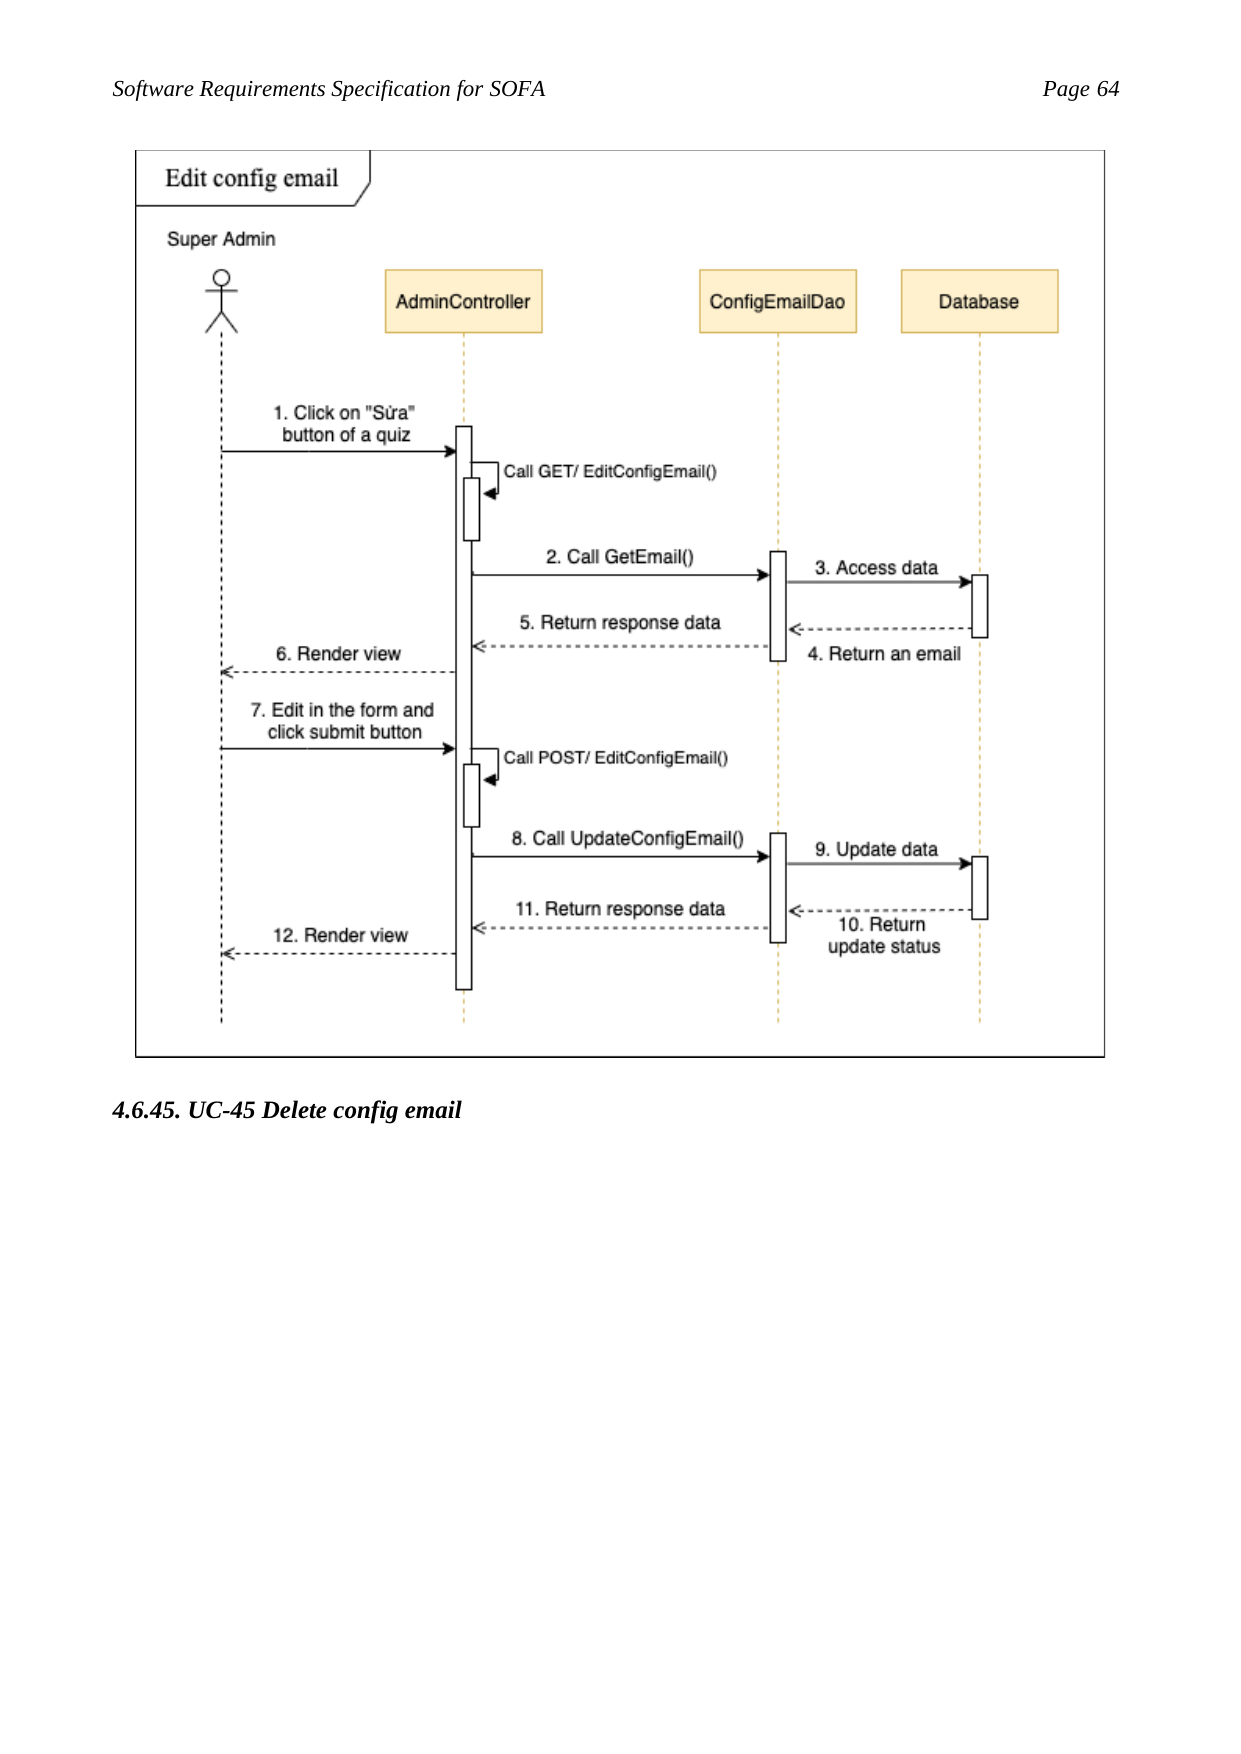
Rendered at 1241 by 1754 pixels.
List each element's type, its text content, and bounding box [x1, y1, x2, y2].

text 4.6.45. UC-45 Delete config email [112, 1095, 1128, 1123]
picture [135, 150, 1106, 1058]
